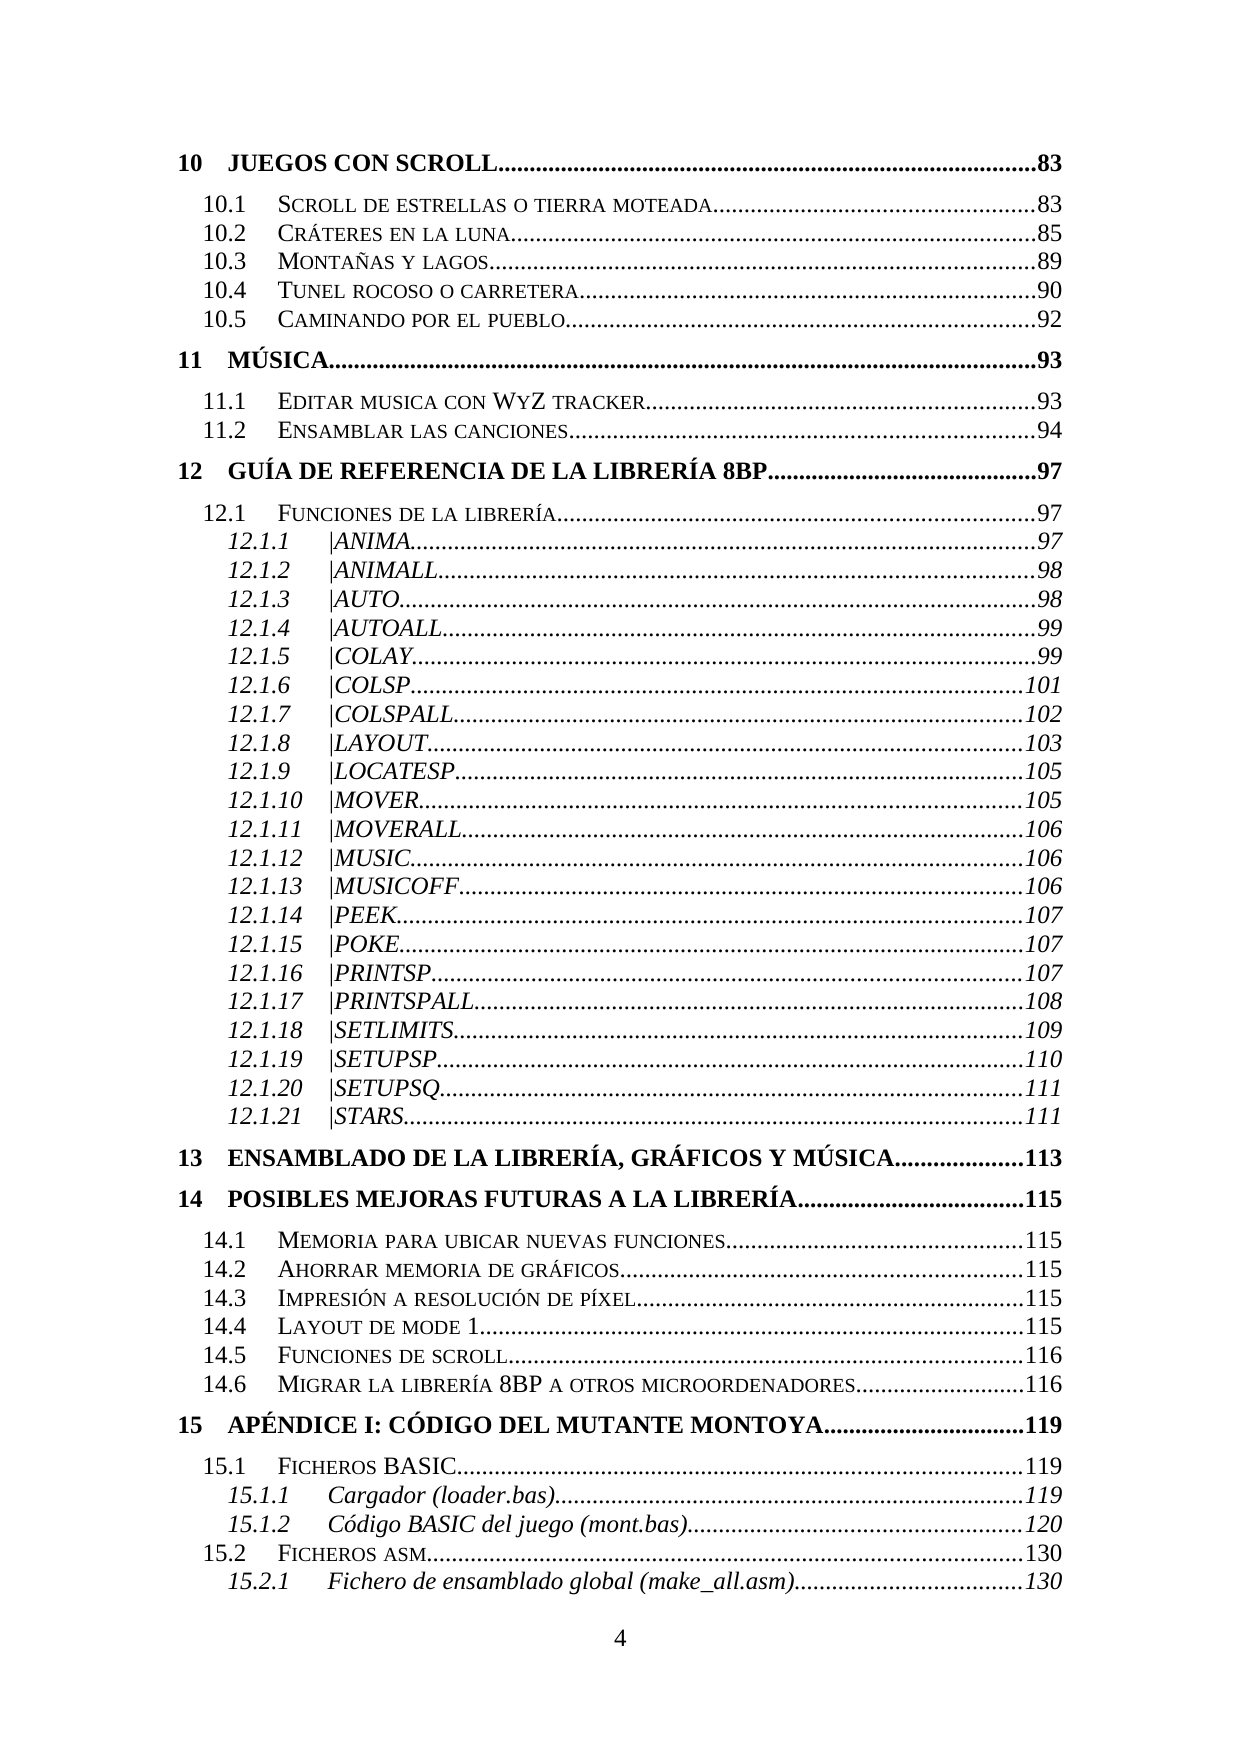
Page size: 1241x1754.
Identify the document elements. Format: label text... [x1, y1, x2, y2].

text 12.1.2 |ANIMALL 98 [227, 555, 1063, 584]
text 12.1.19 |SETUPSP 110 [227, 1044, 1063, 1073]
text 14.3 Impresión a resolución de píxel 115 [202, 1283, 1063, 1311]
text 10.4 Tunel rocoso o carretera 90 [202, 275, 1063, 304]
text 12.1.4 |AUTOALL 99 [227, 613, 1063, 641]
text 12.1.7 |COLSPALL 102 [227, 699, 1063, 728]
text 12.1.21 |STARS 111 [227, 1101, 1063, 1130]
text 12.1.12 |MUSIC 106 [227, 843, 1063, 871]
text 10.1 Scroll de estrellas o tierra moteada 83 [202, 189, 1063, 218]
text 14.5 Funciones de scroll 116 [202, 1340, 1063, 1369]
text 11 Música 93 [177, 345, 1063, 374]
text 11.1 Editar musica con WyZ tracker 93 [202, 386, 1063, 415]
text 14.4 Layout de mode 1 115 [202, 1311, 1063, 1340]
text 15.1.1 Cargador (loader.bas) 119 [227, 1480, 1063, 1509]
text 10.5 Caminando por el pueblo 92 [202, 304, 1063, 333]
text 10.3 Montañas y lagos 89 [202, 246, 1063, 275]
text 12.1.20 |SETUPSQ 111 [227, 1073, 1063, 1101]
text 12.1.15 |POKE 107 [227, 929, 1063, 958]
text 12.1.3 |AUTO 98 [227, 584, 1063, 613]
text 12.1.11 |MOVERALL 106 [227, 814, 1063, 843]
text 12.1.6 |COLSP 101 [227, 670, 1063, 699]
text 15.1 Ficheros BASIC 119 [202, 1451, 1063, 1480]
text 14.2 Ahorrar memoria de gráficos 115 [202, 1254, 1063, 1283]
text 12.1.9 |LOCATESP 105 [227, 756, 1063, 785]
text 11.2 Ensamblar las canciones 94 [202, 415, 1063, 444]
text 10.2 Cráteres en la luna 85 [202, 218, 1063, 246]
text 15.2 Ficheros asm 130 [202, 1538, 1063, 1566]
text 12.1.18 |SETLIMITS 109 [227, 1015, 1063, 1044]
text 14.1 Memoria para ubicar nuevas funciones 115 [202, 1225, 1063, 1254]
text 12.1 Funciones de la librería 97 [202, 498, 1063, 526]
text 12.1.16 |PRINTSP 107 [227, 958, 1063, 986]
text 13 Ensamblado de la librería, gráficos y música 113 [177, 1143, 1063, 1171]
text 12.1.17 |PRINTSPALL 108 [227, 986, 1063, 1015]
text 12 Guía de referencia de la librería 8BP 97 [177, 456, 1063, 485]
text 15.1.2 Código BASIC del juego (mont.bas) 120 [227, 1509, 1063, 1538]
text 12.1.5 |COLAY 99 [227, 641, 1063, 670]
text 12.1.14 |PEEK 107 [227, 900, 1063, 929]
text 12.1.8 |LAYOUT 103 [227, 728, 1063, 756]
text 14.6 Migrar la librería 8BP a otros microordenadores 116 [202, 1369, 1063, 1398]
text 15.2.1 Fichero de ensamblado global (make_all.asm) 130 [227, 1566, 1063, 1595]
text 12.1.10 |MOVER 105 [227, 785, 1063, 814]
text 12.1.1 |ANIMA 97 [227, 526, 1063, 555]
text 10 Juegos con scroll 83 [177, 148, 1063, 176]
text 14 Posibles mejoras futuras a la librería 115 [177, 1184, 1063, 1213]
text 12.1.13 |MUSICOFF 106 [227, 871, 1063, 900]
text 15 Apéndice I: código del Mutante Montoya 119 [177, 1410, 1063, 1439]
